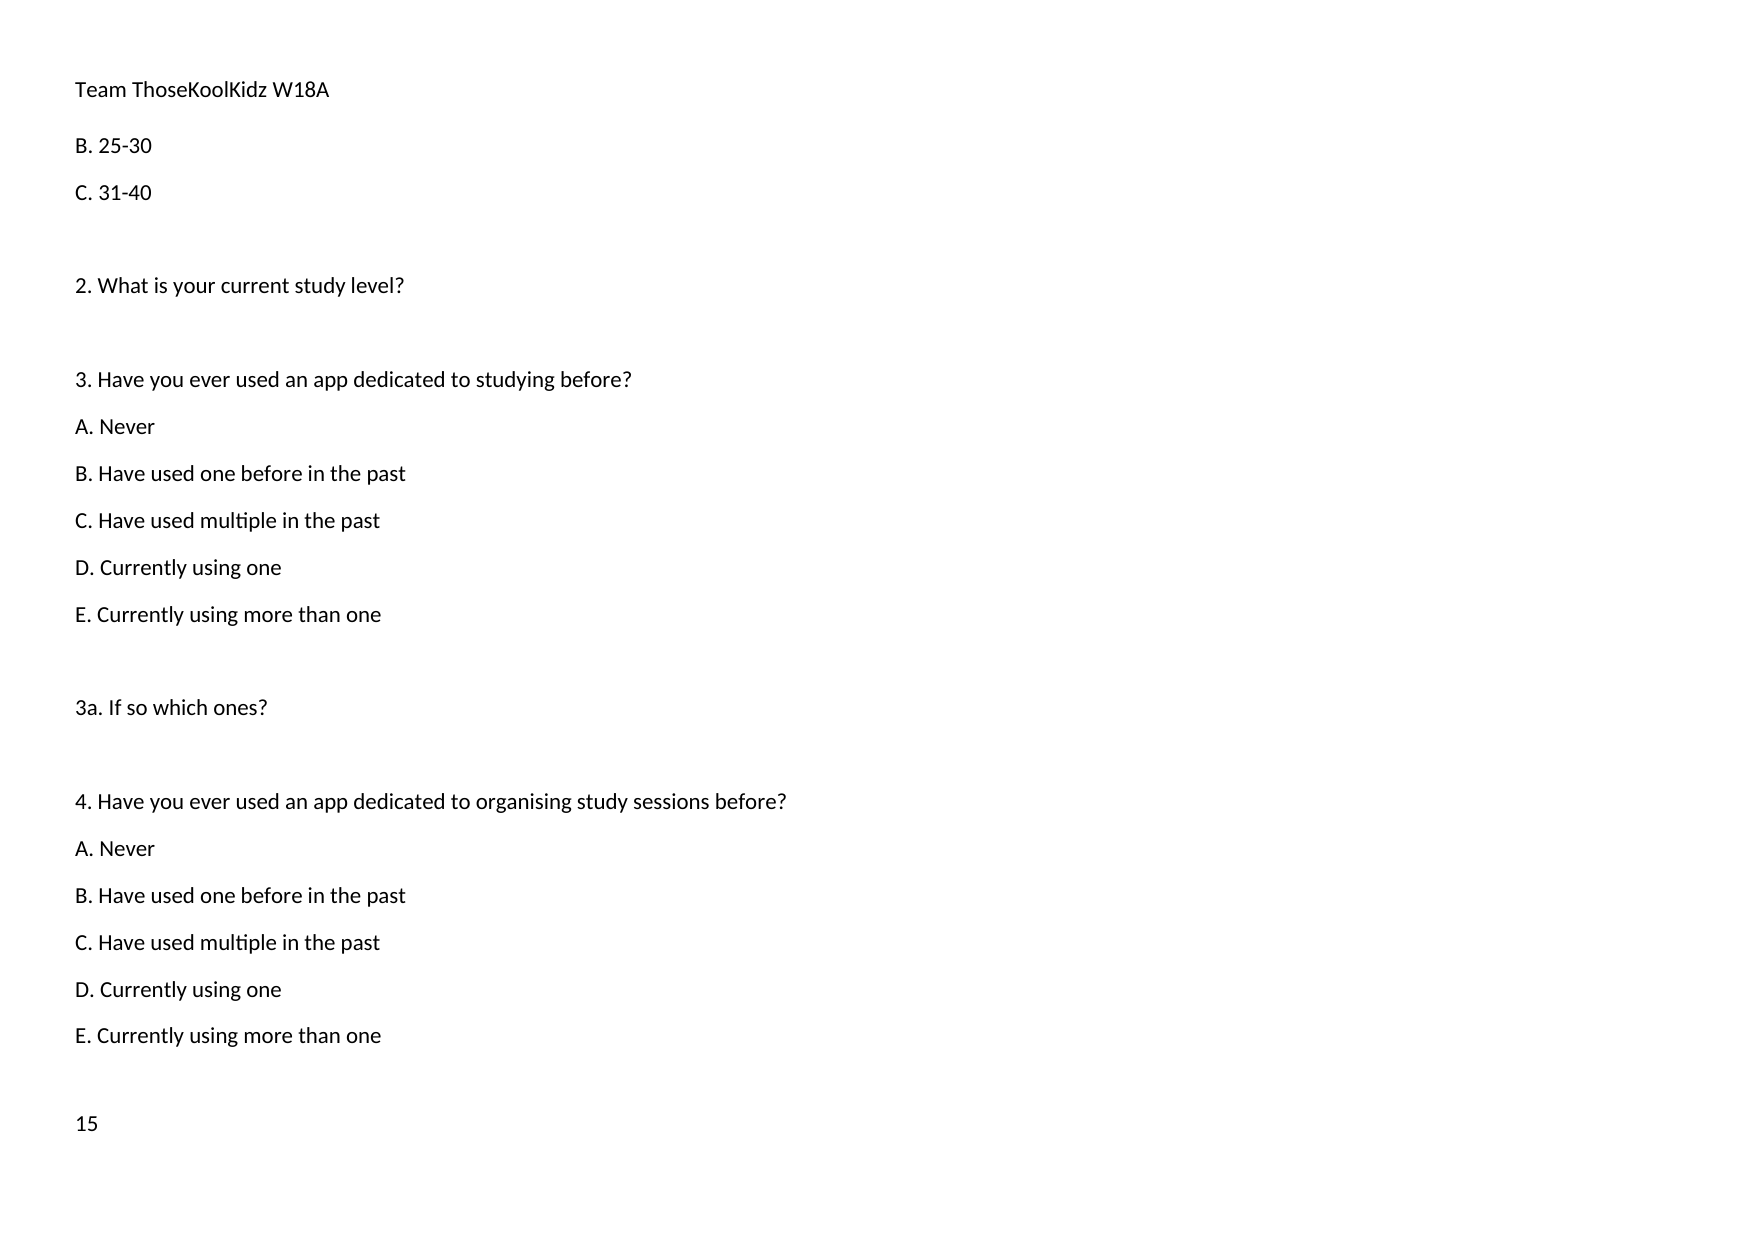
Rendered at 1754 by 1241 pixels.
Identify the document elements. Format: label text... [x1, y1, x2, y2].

text B. Have used one before in the past [75, 459, 1679, 487]
text E. Currently using more than one [75, 600, 1679, 628]
text A. Never [75, 834, 1679, 862]
text C. 31-40 [75, 178, 1679, 206]
text A. Never [75, 412, 1679, 440]
text E. Currently using more than one [75, 1022, 1679, 1050]
text C. Have used multiple in the past [75, 928, 1679, 956]
text D. Currently using one [75, 553, 1679, 581]
text 2. What is your current study level? [75, 272, 1679, 300]
text 3. Have you ever used an app dedicated to studying before? [75, 365, 1679, 393]
text B. 25-30 [75, 131, 1679, 159]
text D. Currently using one [75, 975, 1679, 1003]
text 4. Have you ever used an app dedicated to organising study sessions before? [75, 787, 1679, 815]
text 3a. If so which ones? [75, 693, 1679, 722]
text B. Have used one before in the past [75, 881, 1679, 909]
text C. Have used multiple in the past [75, 506, 1679, 534]
